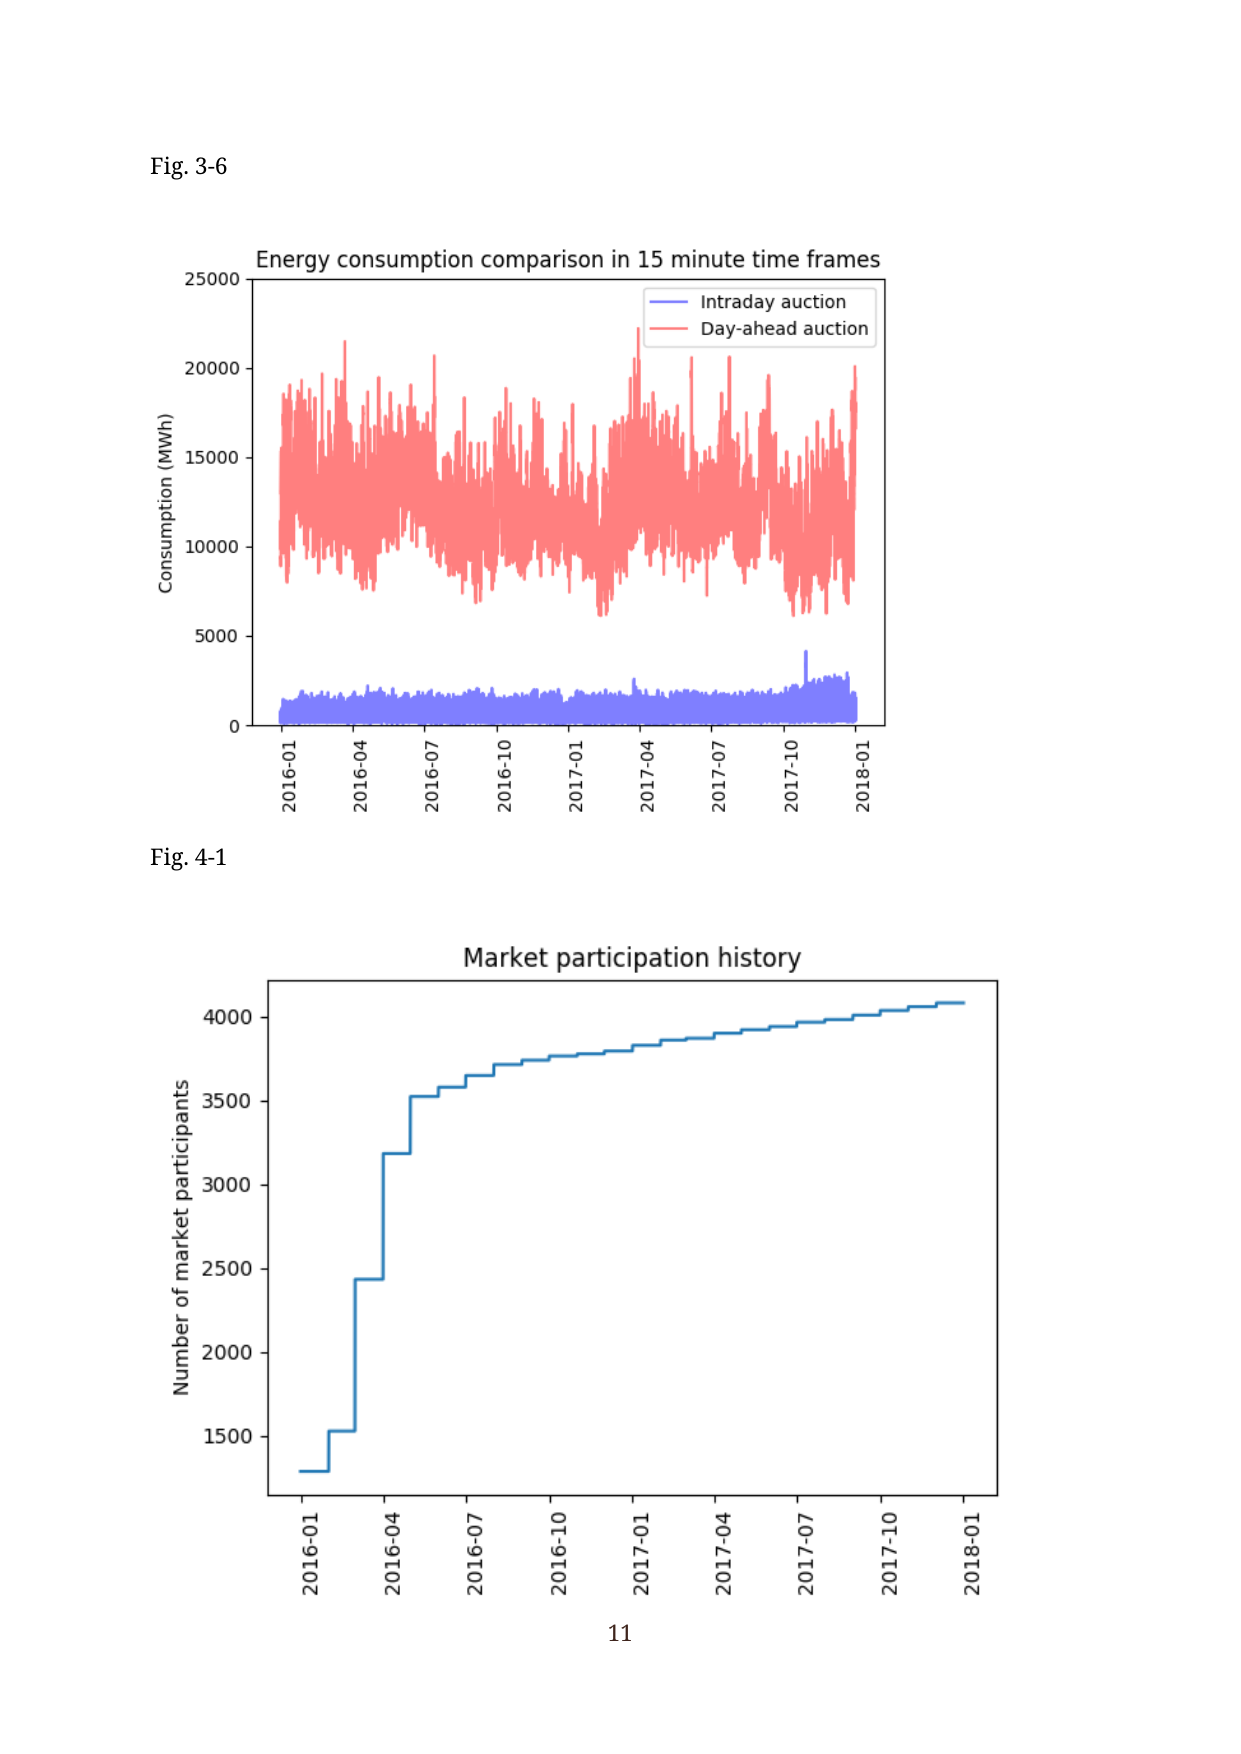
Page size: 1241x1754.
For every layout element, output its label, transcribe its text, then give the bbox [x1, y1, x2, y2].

text Fig. 3-6 [150, 150, 1090, 181]
picture [150, 895, 1091, 1601]
picture [150, 205, 966, 817]
text Fig. 4-1 [150, 841, 1090, 872]
